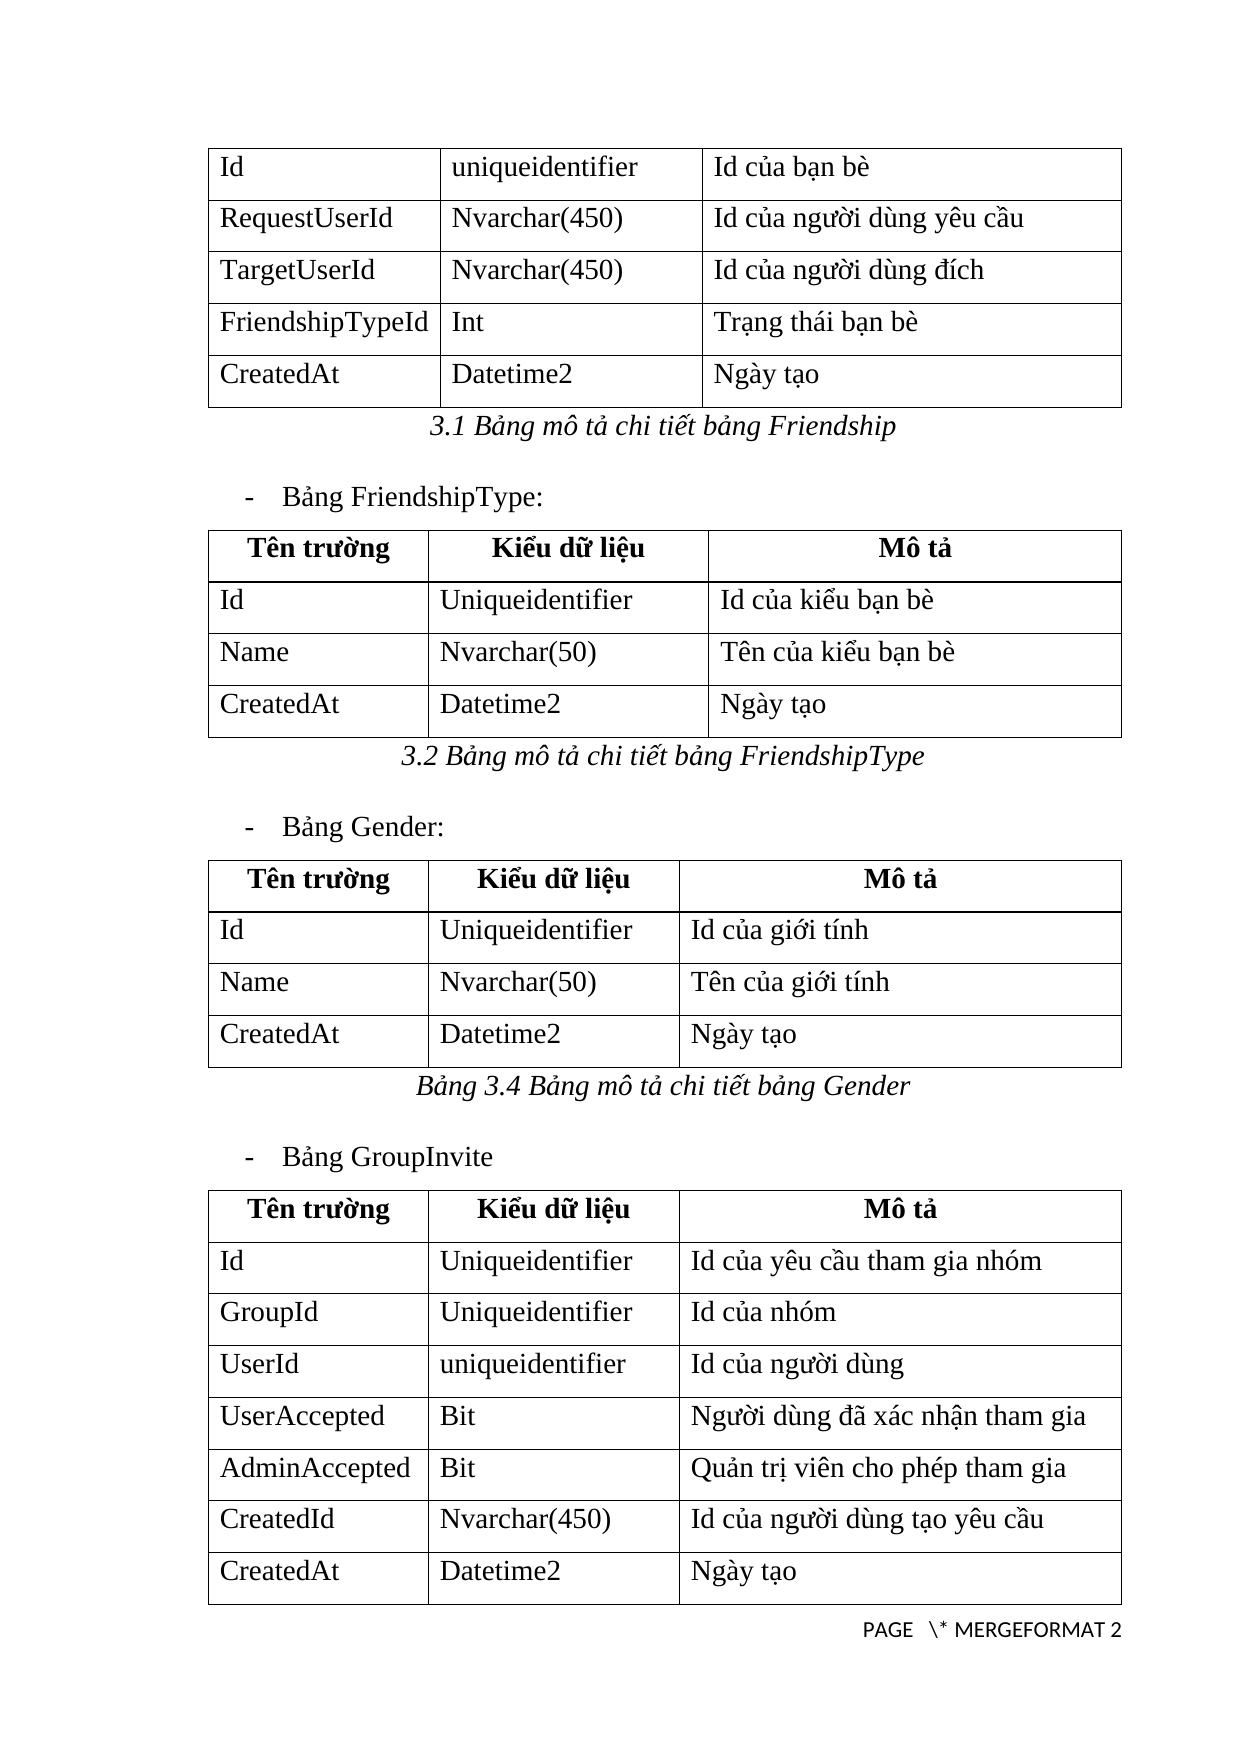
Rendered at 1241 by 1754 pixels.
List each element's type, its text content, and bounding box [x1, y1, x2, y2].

table_cell GroupId [209, 1294, 428, 1345]
table_cell CreatedAt [209, 1016, 428, 1067]
table_cell Datetime2 [441, 356, 702, 407]
table_cell Tên của kiểu bạn bè [709, 634, 1121, 685]
table_cell Id của yêu cầu tham gia nhóm [680, 1243, 1121, 1293]
table_cell Name [209, 964, 428, 1015]
table_cell uniqueidentifier [429, 1346, 679, 1397]
table_header Mô tả [709, 531, 1121, 581]
list Bảng GroupInvite [244, 1139, 1122, 1172]
table_cell RequestUserId [209, 201, 440, 251]
table_cell Uniqueidentifier [429, 913, 679, 963]
table_cell Name [209, 634, 428, 685]
list Bảng Gender: [244, 809, 1122, 842]
table_cell Id của người dùng [680, 1346, 1121, 1397]
table_cell Ngày tạo [680, 1553, 1121, 1604]
table_cell Bit [429, 1398, 679, 1449]
table_cell Nvarchar(450) [441, 201, 702, 251]
table_cell Uniqueidentifier [429, 583, 708, 633]
table_cell Id của nhóm [680, 1294, 1121, 1345]
table_cell Nvarchar(50) [429, 634, 708, 685]
table_header Tên trường [209, 1191, 428, 1242]
table_cell Datetime2 [429, 1553, 679, 1604]
table_cell Id của kiểu bạn bè [709, 583, 1121, 633]
table_cell Datetime2 [429, 686, 708, 737]
table_cell Uniqueidentifier [429, 1243, 679, 1293]
table_cell Người dùng đã xác nhận tham gia [680, 1398, 1121, 1449]
table_cell Datetime2 [429, 1016, 679, 1067]
table_cell Nvarchar(50) [429, 964, 679, 1015]
table_cell Id [209, 913, 428, 963]
table_cell Ngày tạo [680, 1016, 1121, 1067]
table_cell Uniqueidentifier [429, 1294, 679, 1345]
table_cell Id [209, 149, 440, 199]
table_header Mô tả [680, 1191, 1121, 1242]
table_cell Quản trị viên cho phép tham gia [680, 1450, 1121, 1500]
text 3.2 Bảng mô tả chi tiết bảng FriendshipType [207, 738, 1122, 771]
table_header Tên trường [209, 861, 428, 911]
table_header Tên trường [209, 531, 428, 581]
table_header Mô tả [680, 861, 1121, 911]
table_cell Tên của giới tính [680, 964, 1121, 1015]
table_header Kiểu dữ liệu [429, 861, 679, 911]
table_cell AdminAccepted [209, 1450, 428, 1500]
table_cell CreatedAt [209, 356, 440, 407]
table_cell TargetUserId [209, 252, 440, 303]
table_header Kiểu dữ liệu [429, 531, 708, 581]
table_cell Id của bạn bè [703, 149, 1121, 199]
table_cell CreatedAt [209, 1553, 428, 1604]
table_cell CreatedAt [209, 686, 428, 737]
table_cell UserAccepted [209, 1398, 428, 1449]
table_cell Trạng thái bạn bè [703, 304, 1121, 355]
table_cell Id của người dùng tạo yêu cầu [680, 1501, 1121, 1552]
table_cell Id [209, 583, 428, 633]
table_cell UserId [209, 1346, 428, 1397]
table_cell Nvarchar(450) [429, 1501, 679, 1552]
table_cell CreatedId [209, 1501, 428, 1552]
table_cell Ngày tạo [709, 686, 1121, 737]
table_cell Ngày tạo [703, 356, 1121, 407]
table_cell Id [209, 1243, 428, 1293]
list Bảng FriendshipType: [244, 479, 1122, 512]
text 3.1 Bảng mô tả chi tiết bảng Friendship [207, 408, 1122, 441]
table_cell Id của giới tính [680, 913, 1121, 963]
table_cell uniqueidentifier [441, 149, 702, 199]
table_cell Id của người dùng yêu cầu [703, 201, 1121, 251]
table_cell Bit [429, 1450, 679, 1500]
table_cell Nvarchar(450) [441, 252, 702, 303]
table_cell Int [441, 304, 702, 355]
table_cell FriendshipTypeId [209, 304, 440, 355]
table_cell Id của người dùng đích [703, 252, 1121, 303]
table_header Kiểu dữ liệu [429, 1191, 679, 1242]
